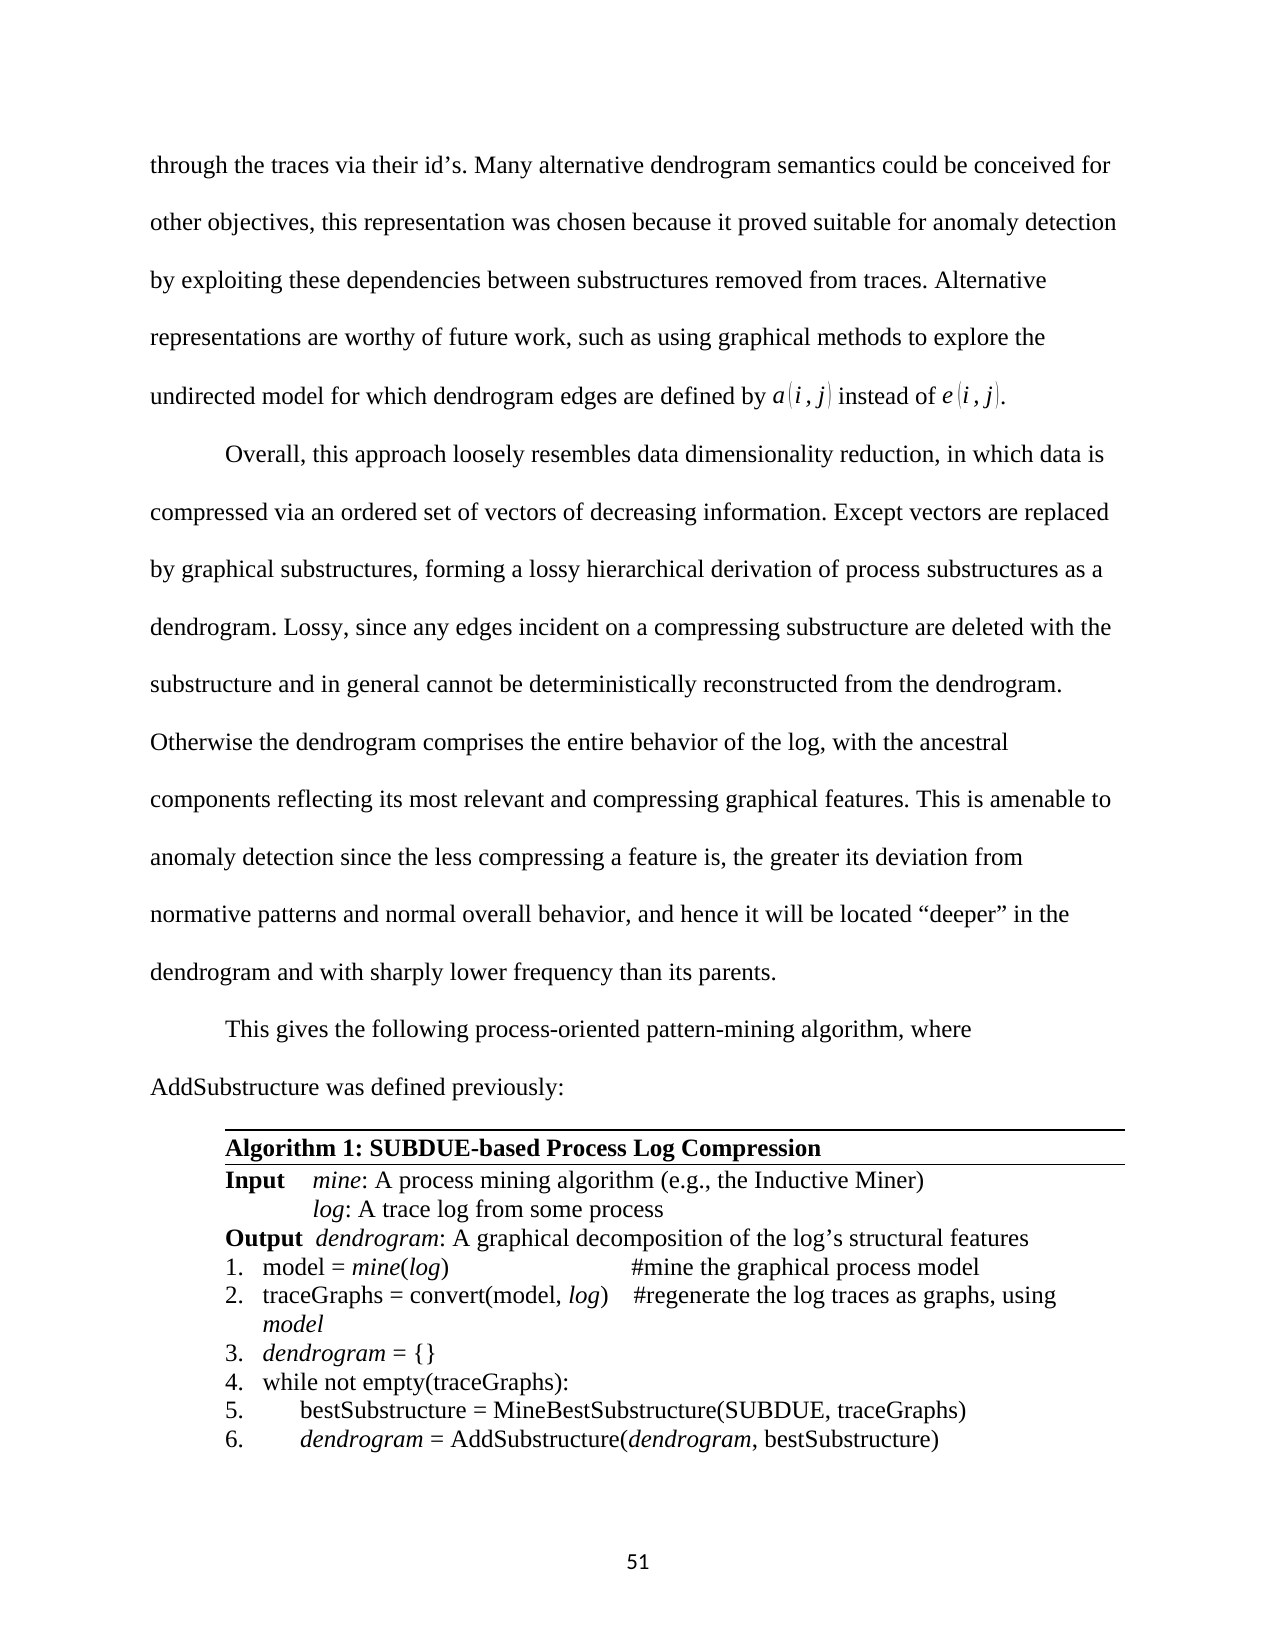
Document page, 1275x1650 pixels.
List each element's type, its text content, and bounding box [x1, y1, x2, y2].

list dendrogram = AddSubstructure(dendrogram, bestSubstructure) [225, 1424, 1125, 1453]
text Algorithm 1: SUBDUE-based Process Log Compression [225, 1131, 1125, 1164]
list bestSubstructure = MineBestSubstructure(SUBDUE, traceGraphs) [225, 1395, 1125, 1424]
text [150, 150, 1125, 411]
text Overall, this approach loosely resembles data dimensionality reduction, in which data is compressed via an ordered set of vectors of decreasing information. Except vectors are replaced by graphical substructures, forming a lossy hierarchical derivation of process substructures as a dendrogram. Lossy, since any edges incident on a compressing substructure are deleted with the substructure and in general cannot be deterministically reconstructed from the dendrogram. Otherwise the dendrogram comprises the entire behavior of the log, with the ancestral components reflecting its most relevant and compressing graphical features. This is amenable to anomaly detection since the less compressing a feature is, the greater its deviation from normative patterns and normal overall behavior, and hence it will be located “deeper” in the dendrogram and with sharply lower frequency than its parents. [150, 439, 1125, 986]
text This gives the following process-oriented pattern-mining algorithm, where AddSubstructure was defined previously: [150, 1014, 1125, 1101]
list traceGraphs = convert(model, log) #regenerate the log traces as graphs, using model [225, 1280, 1125, 1338]
list dendrogram = {} [225, 1338, 1125, 1367]
text log: A trace log from some process [225, 1194, 1125, 1223]
text Output dendrogram: A graphical decomposition of the log’s structural features [225, 1223, 1125, 1252]
list model = mine(log) #mine the graphical process model [225, 1252, 1125, 1280]
text Input mine: A process mining algorithm (e.g., the Inductive Miner) [225, 1165, 1125, 1194]
list while not empty(traceGraphs): [225, 1367, 1125, 1395]
